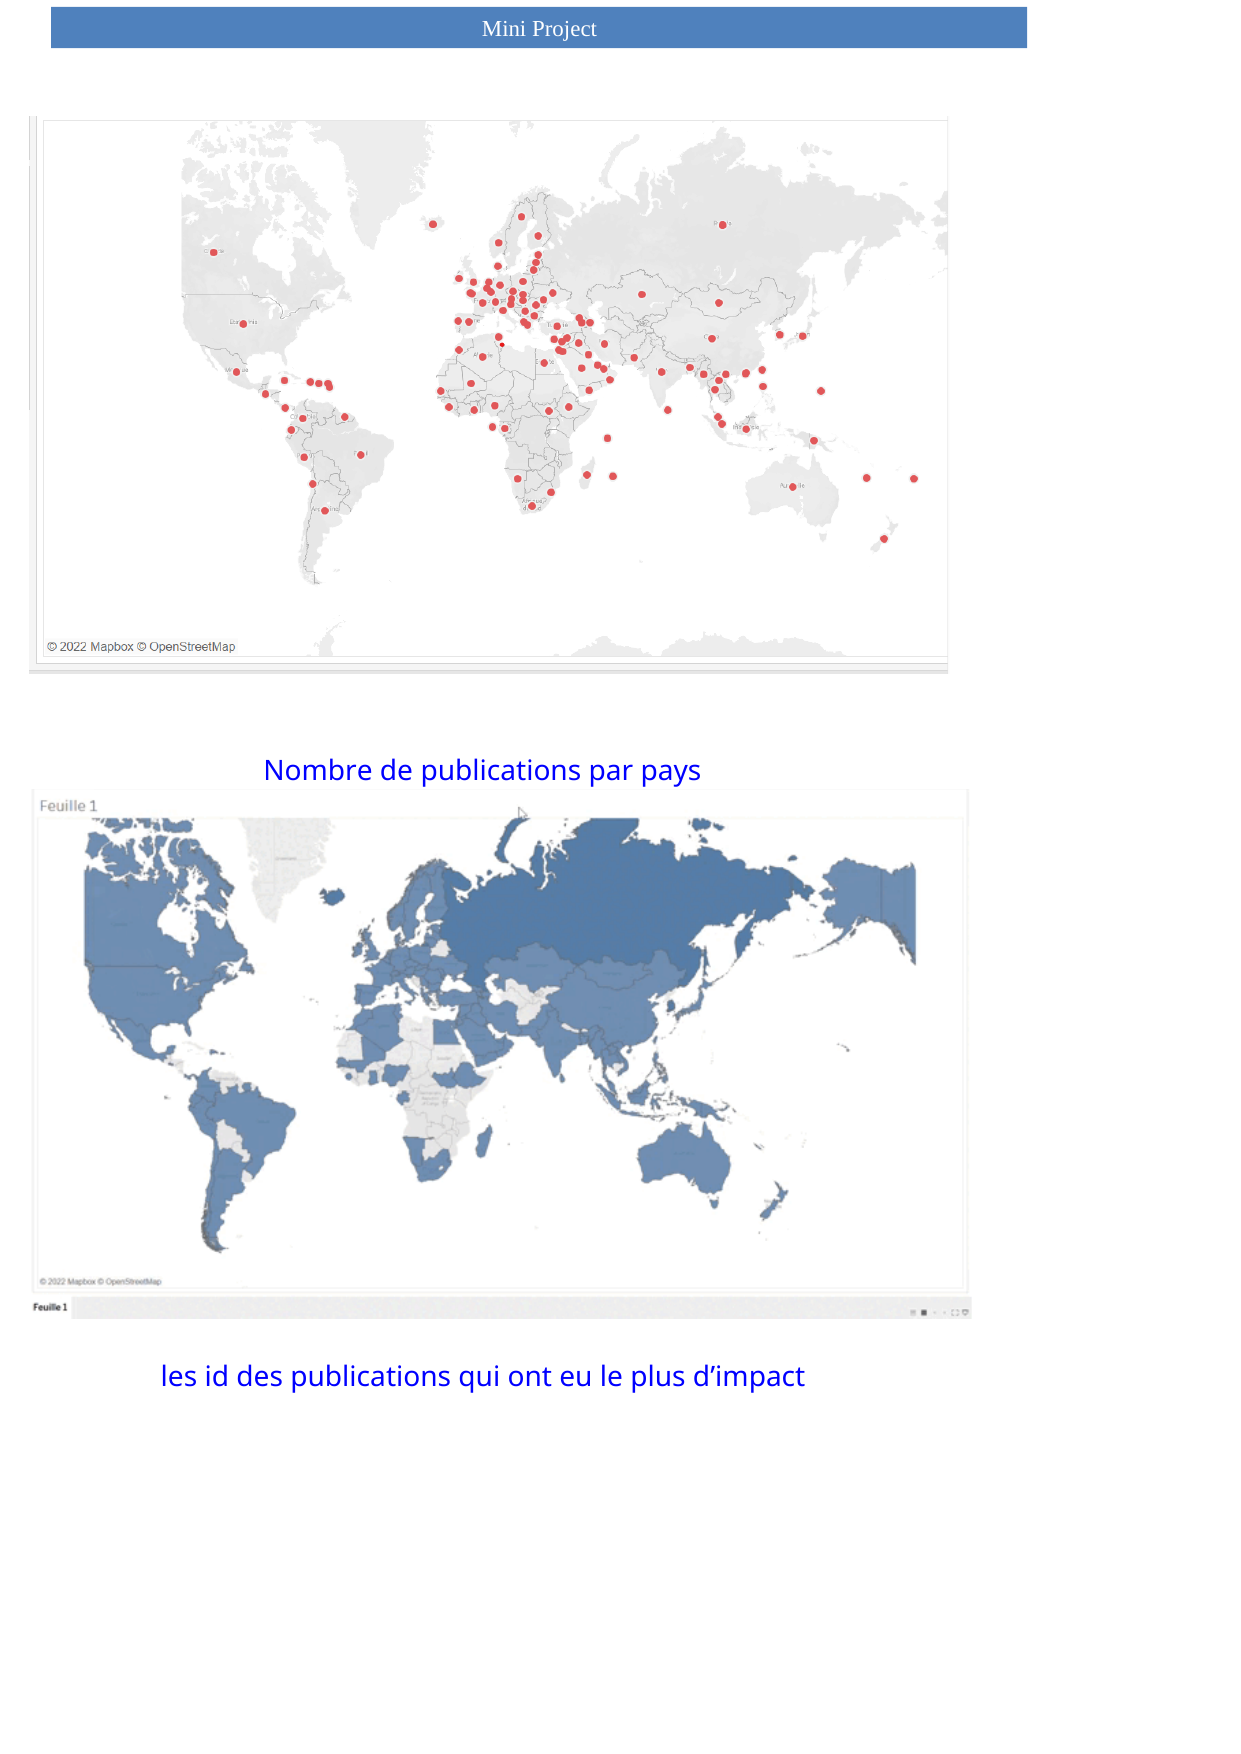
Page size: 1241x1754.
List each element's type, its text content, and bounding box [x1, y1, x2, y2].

text Nombre de publications par pays [29, 751, 1180, 789]
text les id des publications qui ont eu le plus d’impact [29, 1357, 1180, 1395]
picture [29, 116, 950, 674]
picture [29, 789, 972, 1319]
